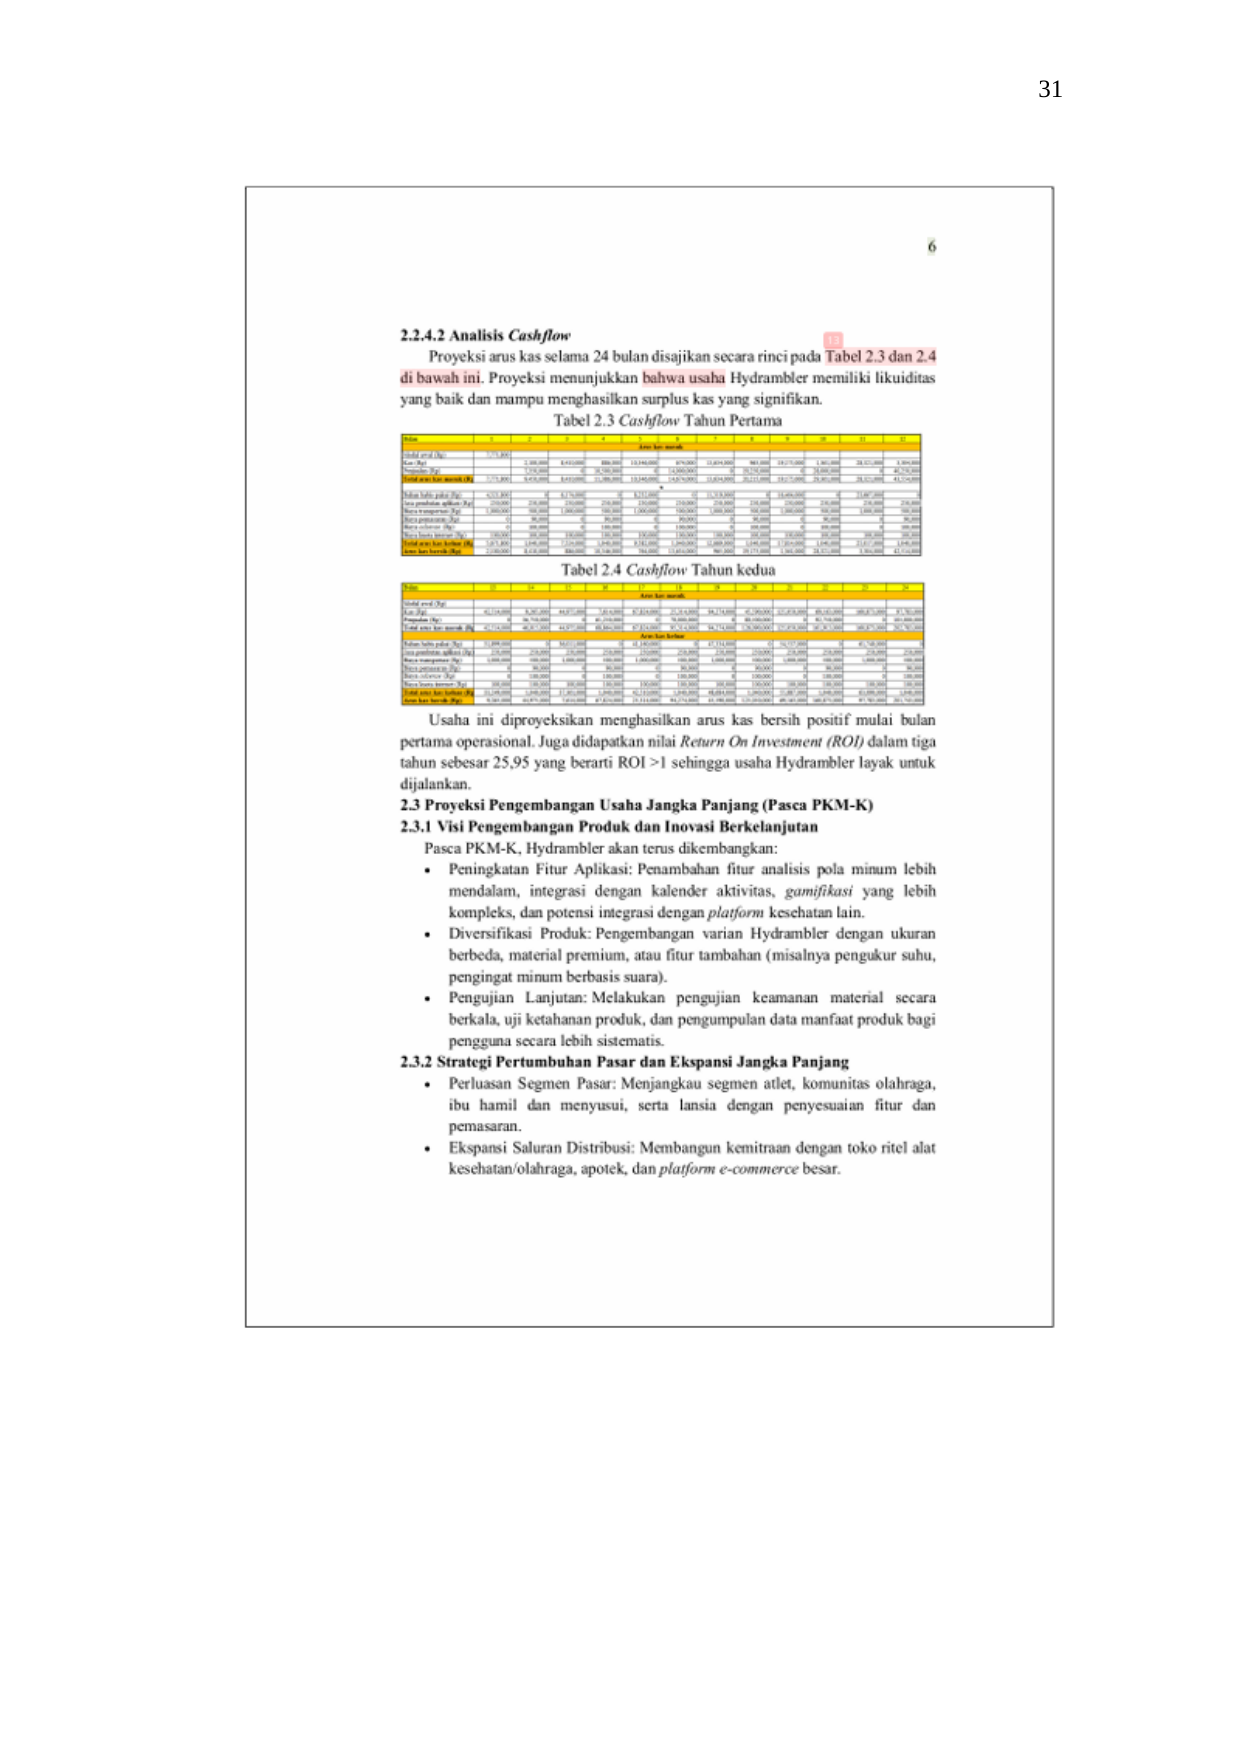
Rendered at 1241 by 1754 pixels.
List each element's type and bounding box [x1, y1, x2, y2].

picture [236, 177, 1063, 1345]
